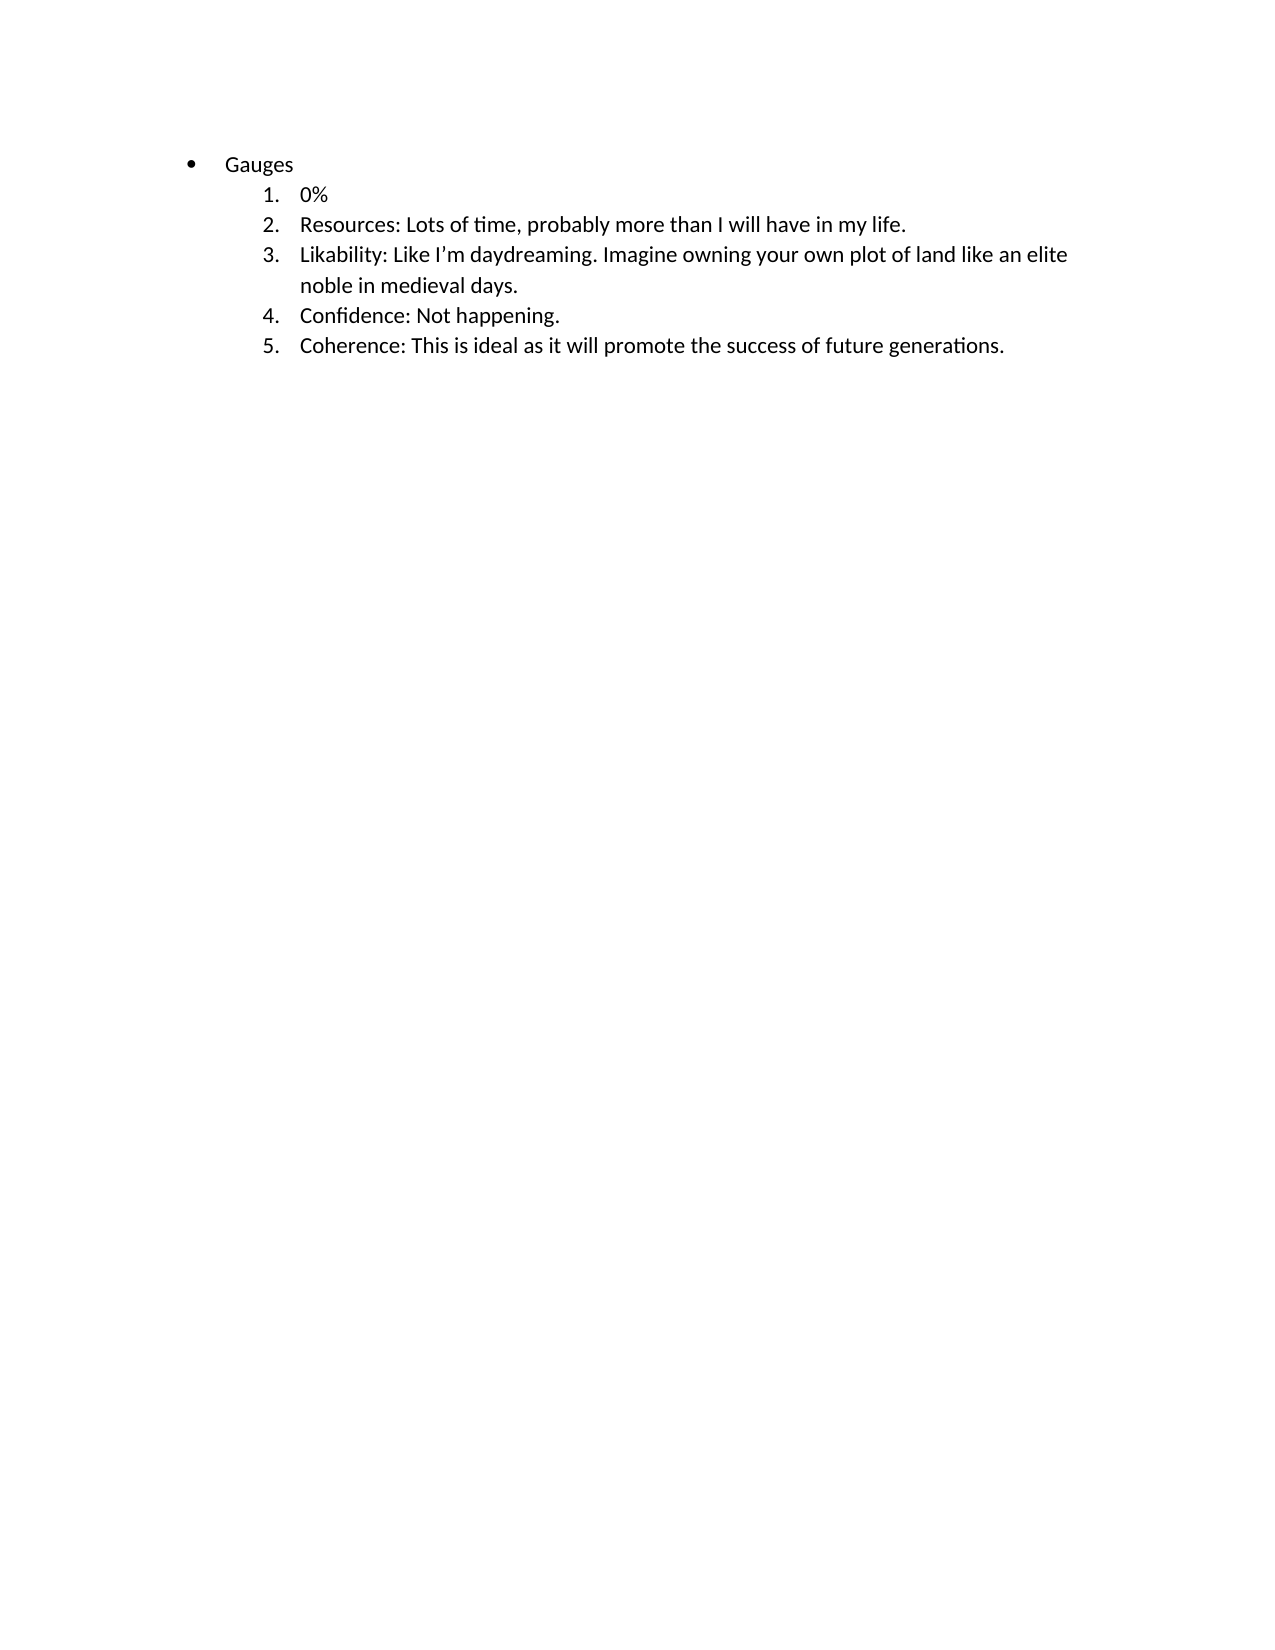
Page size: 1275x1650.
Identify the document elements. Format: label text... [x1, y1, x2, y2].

list Gauges [187, 150, 1125, 178]
list 0% [262, 180, 1125, 208]
list Coherence: This is ideal as it will promote the success of future generations. [262, 331, 1125, 359]
list Likability: Like I’m daydreaming. Imagine owning your own plot of land like an elite noble in medieval days. [262, 241, 1125, 299]
list Resources: Lots of time, probably more than I will have in my life. [262, 210, 1125, 238]
list Confidence: Not happening. [262, 301, 1125, 329]
